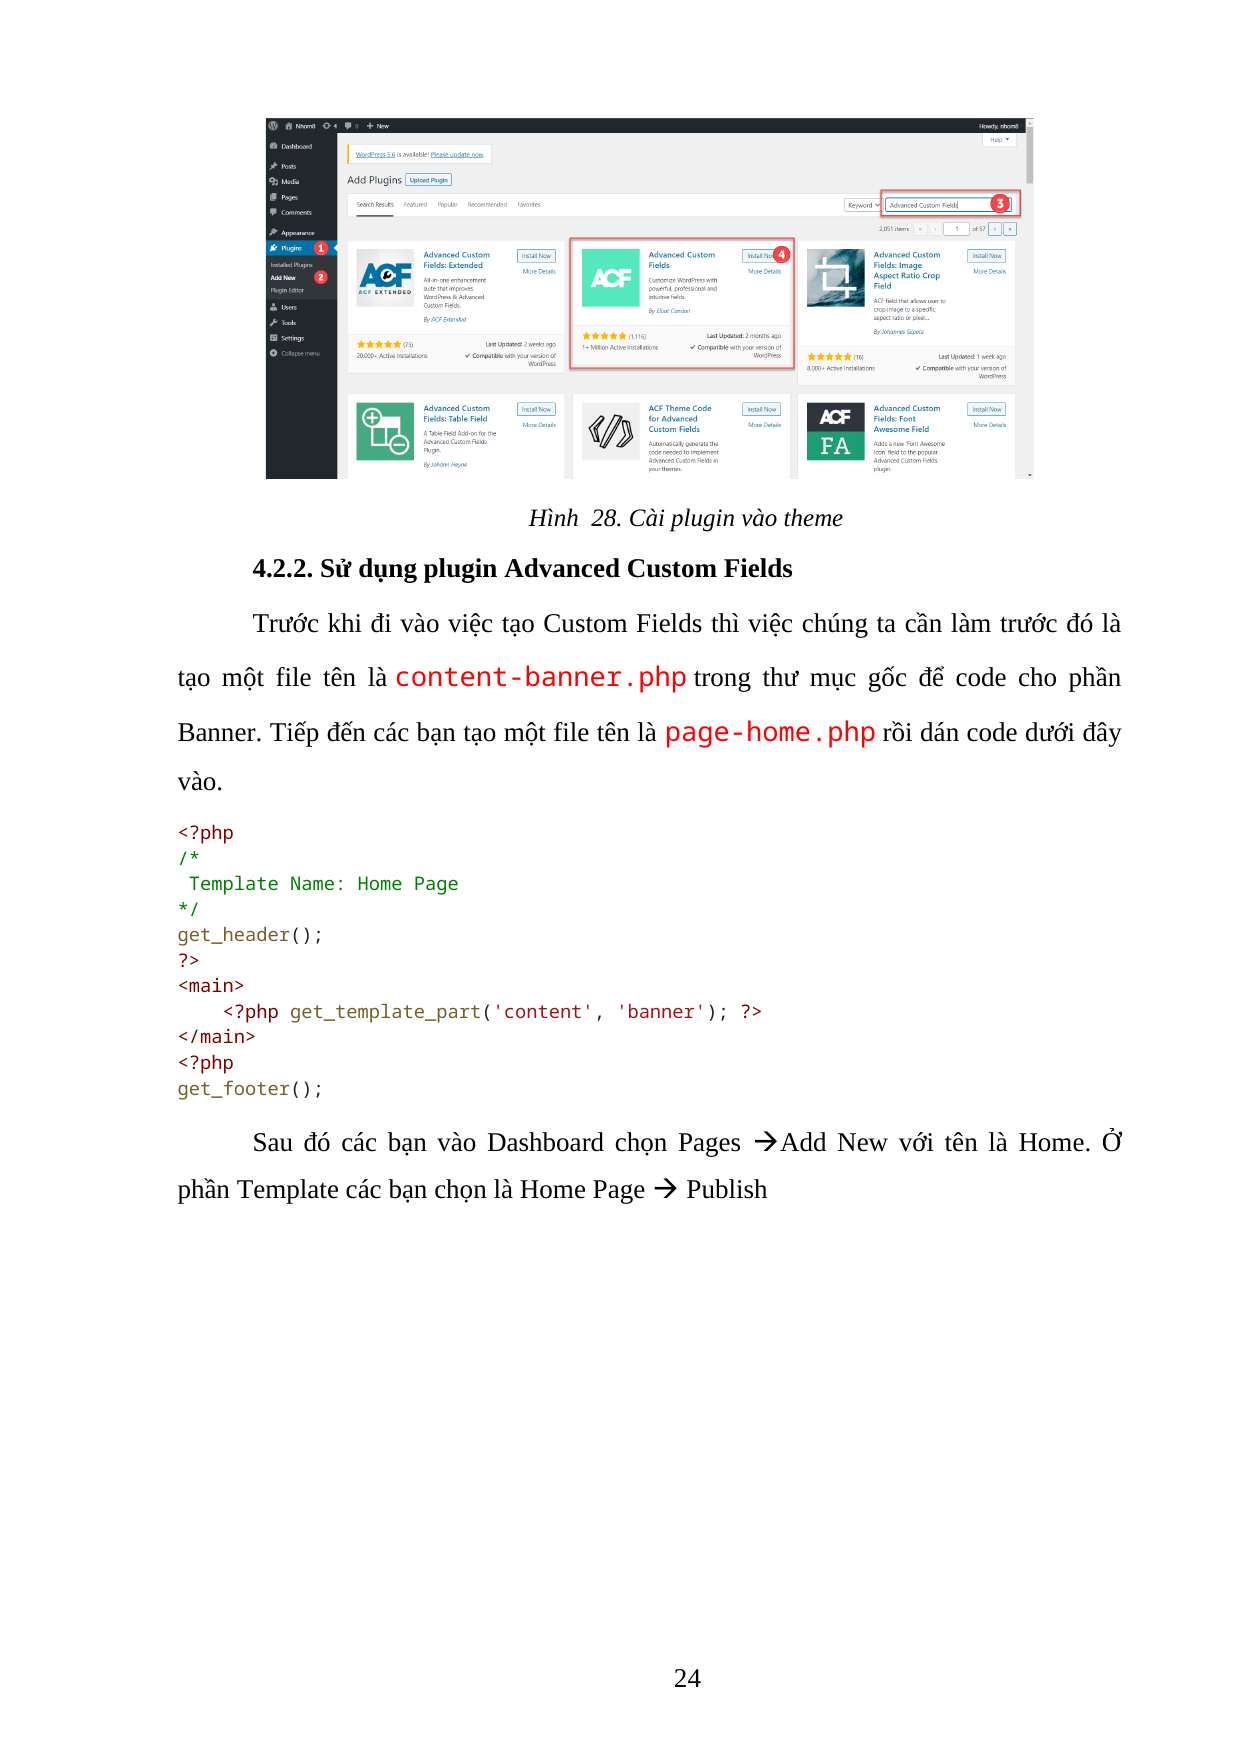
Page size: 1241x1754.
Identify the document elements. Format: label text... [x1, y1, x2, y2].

text get_footer(); [177, 1075, 1122, 1100]
text Sau đó các bạn vào Dashboard chọn Pages Add New với tên là Home. Ở phần Template các bạn chọn là Home Page Publish [177, 1126, 1122, 1204]
text Trước khi đi vào việc tạo Custom Fields thì việc chúng ta cần làm trước đó là tạo một file tên là content-banner.php trong thư mục gốc để code cho phần Banner. Tiếp đến các bạn tạo một file tên là page-home.php rồi dán code dưới đây vào. [177, 607, 1122, 796]
text </main> [177, 1024, 1122, 1049]
text Hình 28. Cài plugin vào theme [177, 503, 1122, 532]
picture [265, 118, 1034, 479]
text <?php [177, 820, 1122, 845]
text <?php [177, 1049, 1122, 1075]
text */ [177, 896, 1122, 922]
text Template Name: Home Page [177, 871, 1122, 896]
text ?> [177, 947, 1122, 973]
subtitle Sử dụng plugin Advanced Custom Fields [252, 552, 1122, 583]
text <?php get_template_part('content', 'banner'); ?> [177, 998, 1122, 1024]
text /* [177, 845, 1122, 871]
text <main> [177, 973, 1122, 998]
text get_header(); [177, 922, 1122, 947]
